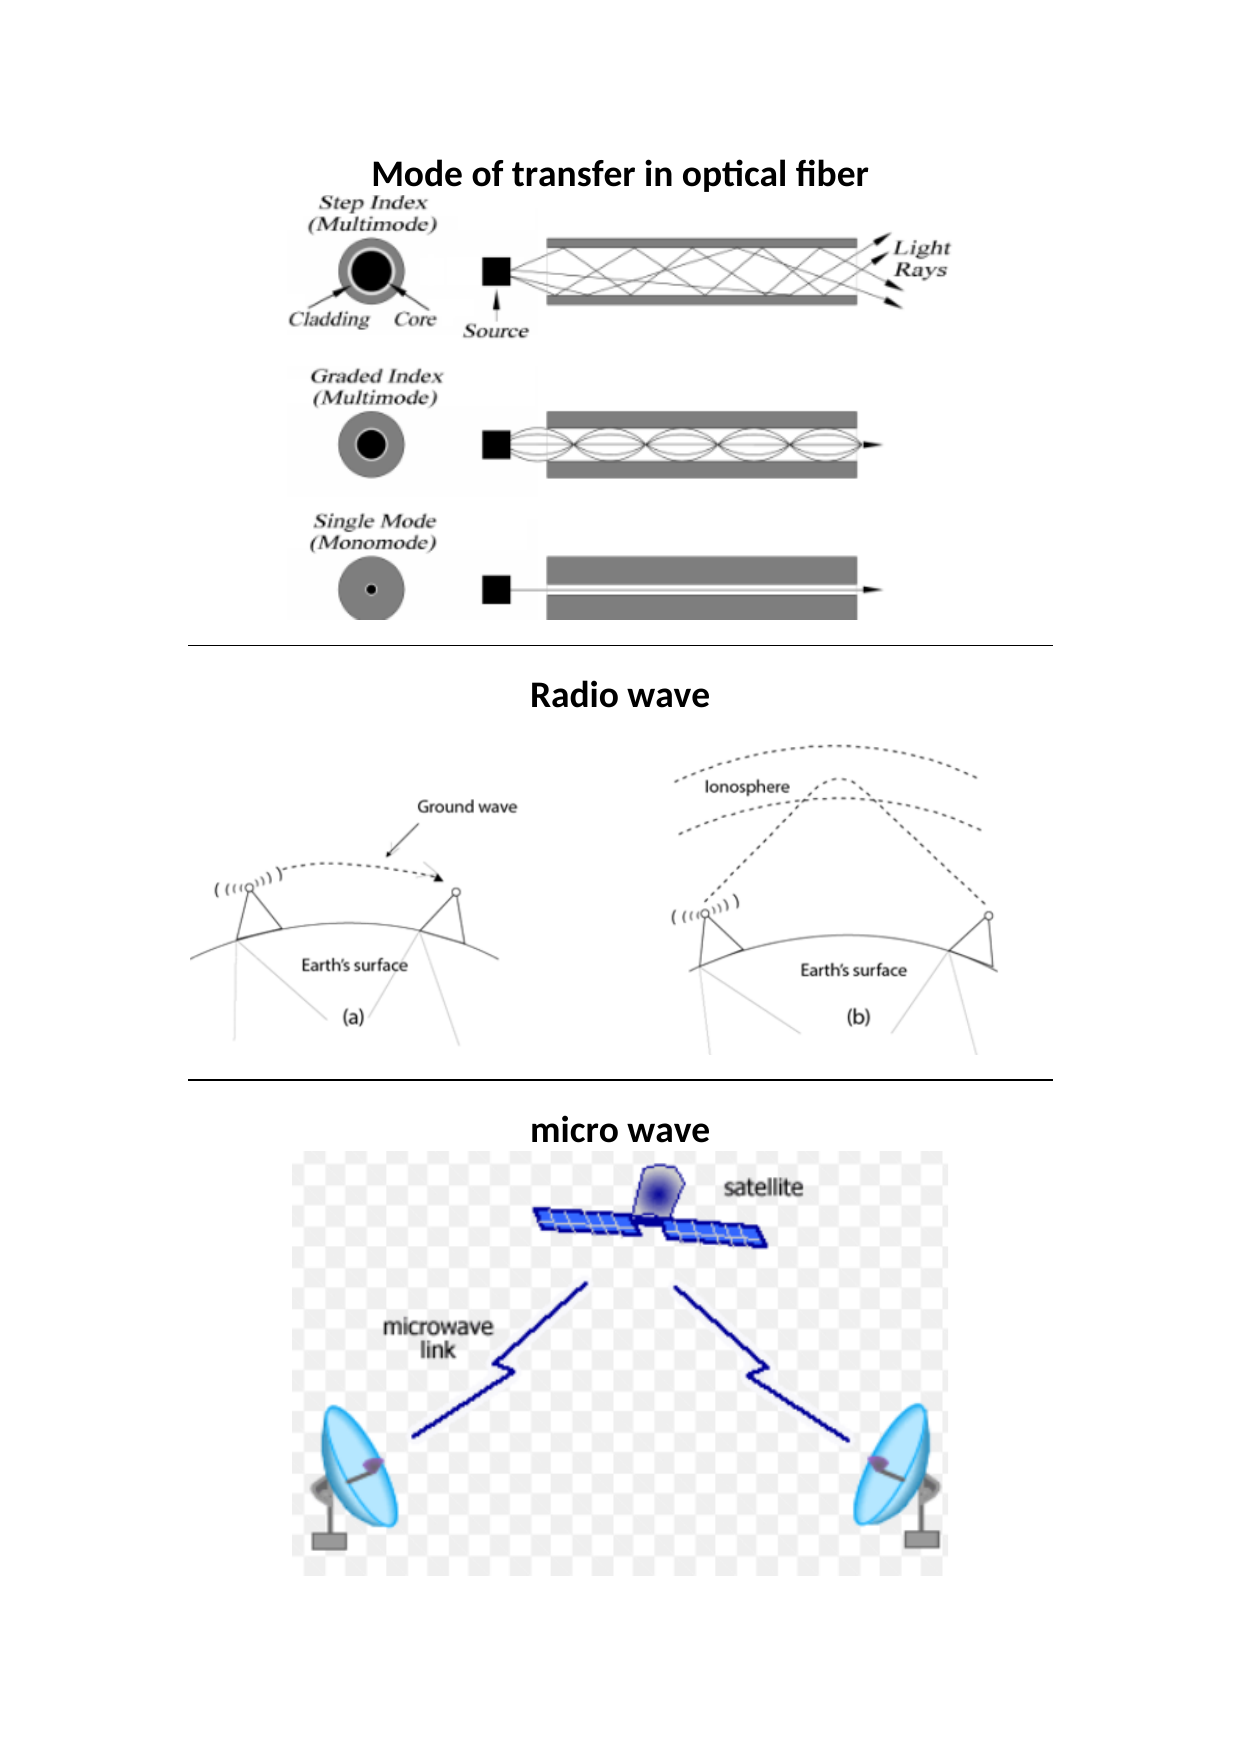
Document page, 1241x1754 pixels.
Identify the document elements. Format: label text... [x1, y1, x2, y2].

text micro wave [187, 1106, 1053, 1152]
text Mode of transfer in optical fiber [187, 150, 1053, 196]
text Radio wave [187, 671, 1053, 717]
picture [292, 1151, 949, 1576]
picture [287, 195, 953, 620]
picture [187, 717, 1053, 1055]
